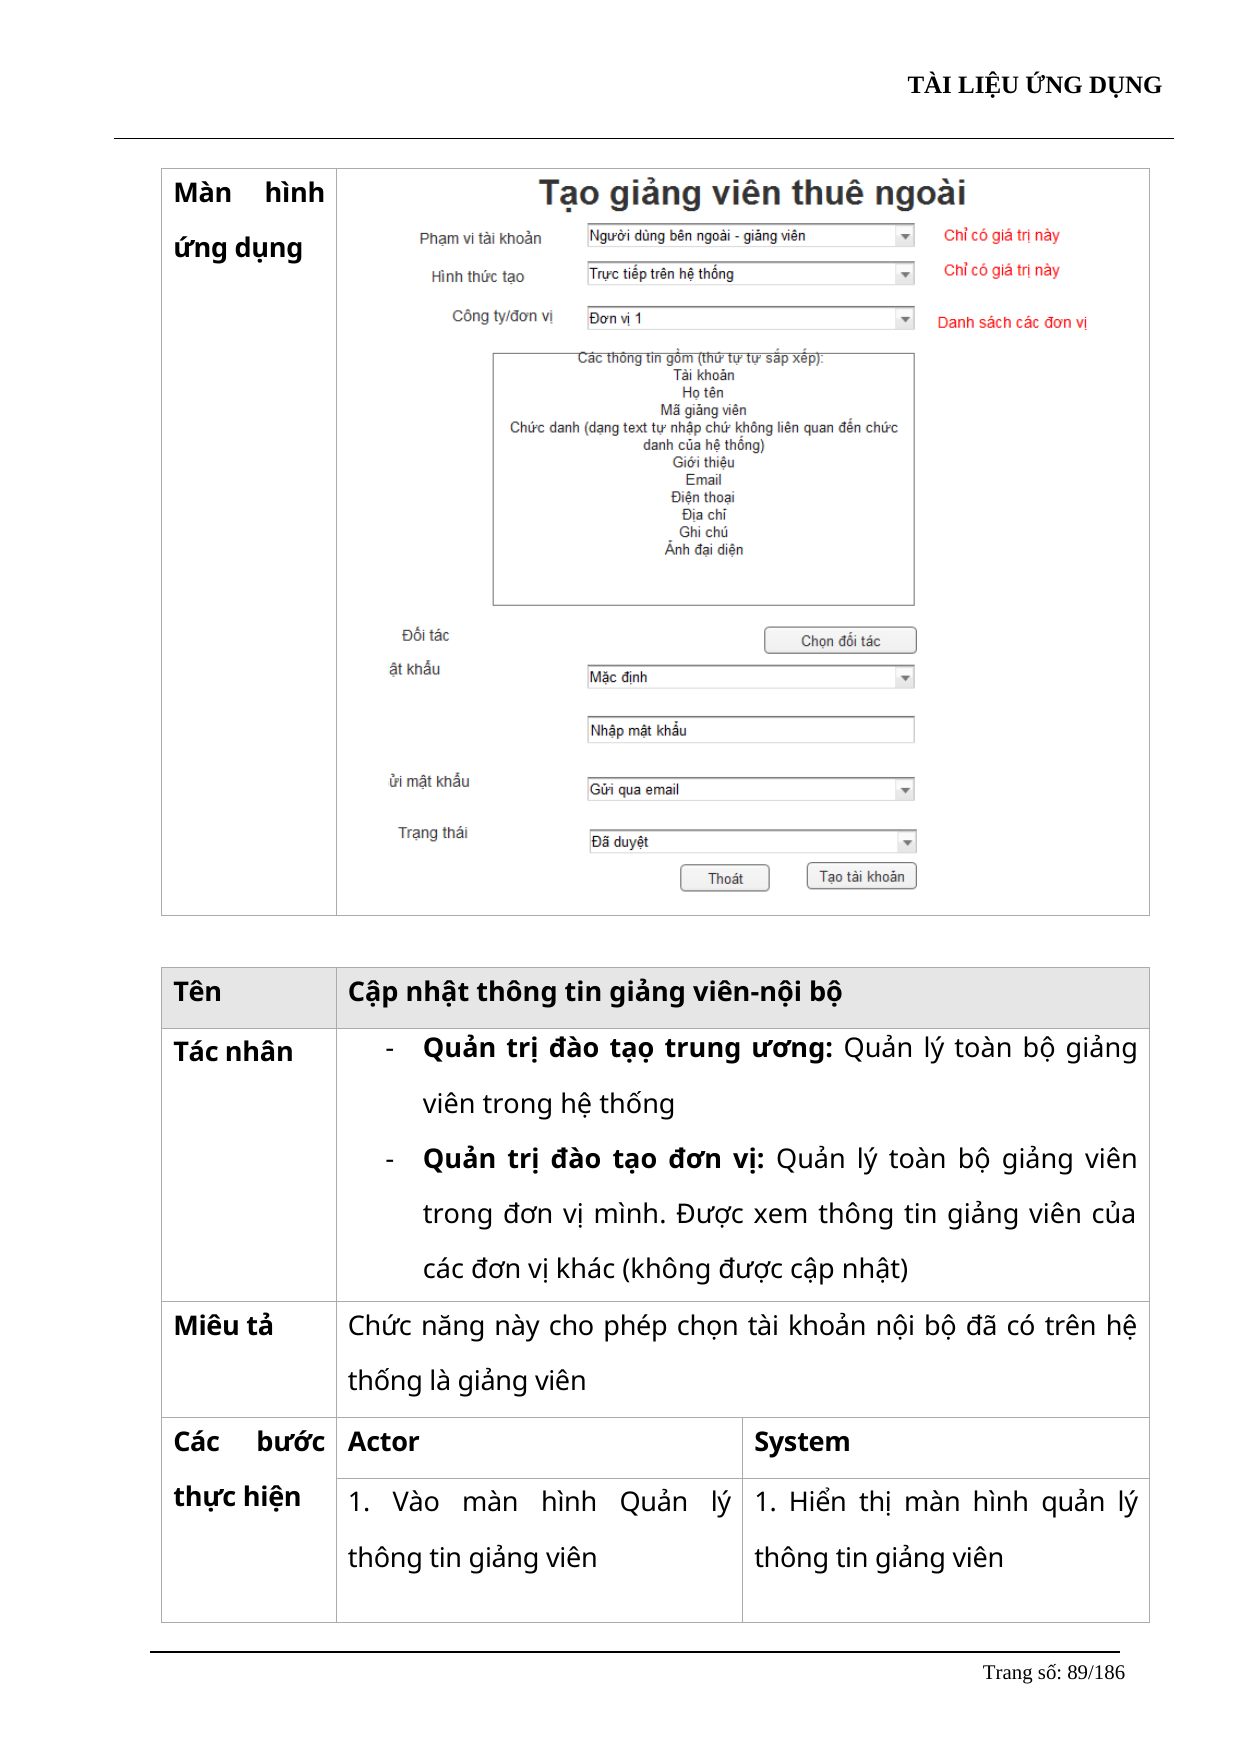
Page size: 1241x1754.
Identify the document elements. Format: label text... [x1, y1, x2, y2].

table_header Tên [162, 968, 336, 1028]
table_cell Các bước thực hiện [162, 1418, 336, 1622]
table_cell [743, 1479, 1149, 1622]
table_cell Màn hình ứng dụng [162, 169, 336, 915]
table_header Cập nhật thông tin giảng viên-nội bộ [337, 968, 1149, 1028]
table_cell Chức năng này cho phép chọn tài khoản nội bộ đã có trên hệ thống là giảng viên [337, 1302, 1149, 1417]
table_cell System [743, 1418, 1149, 1477]
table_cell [337, 1479, 742, 1622]
table_cell [337, 169, 1149, 915]
table_cell Tác nhân [162, 1029, 336, 1301]
table_cell Actor [337, 1418, 742, 1477]
table_cell Miêu tả [162, 1302, 336, 1417]
picture [388, 173, 1098, 897]
table_cell Quản trị đào tạọ trung ương: Quản lý toàn bộ giảng viên trong hệ thống Quản trị đào tạo đơn vị: Quản lý toàn bộ giảng viên trong đơn vị mình. Được xem thông tin giảng viên của các đơn vị khác (không được cập nhật) [337, 1029, 1149, 1301]
